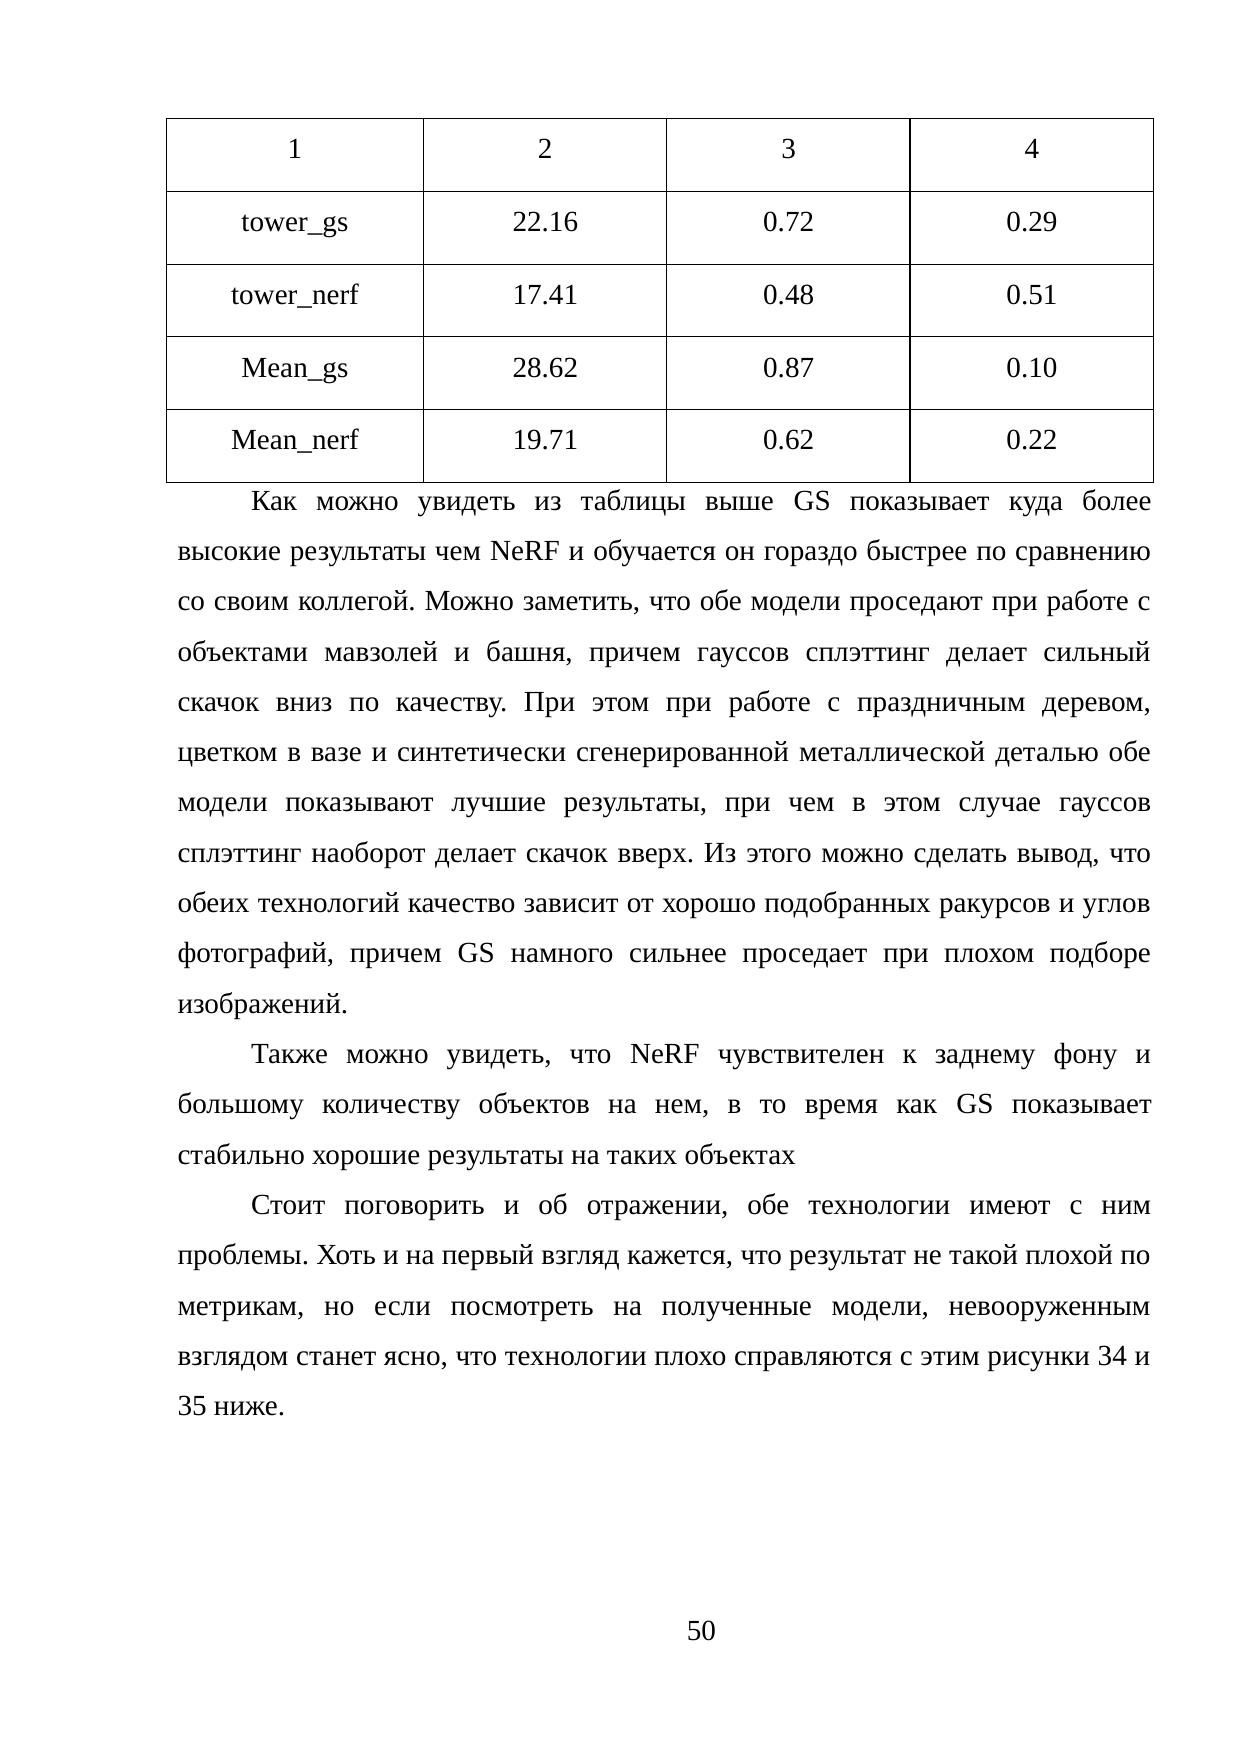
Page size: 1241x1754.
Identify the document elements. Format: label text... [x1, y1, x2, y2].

table_cell 2 [424, 119, 666, 191]
table_cell tower_nerf [167, 265, 423, 336]
table_cell 0.10 [911, 337, 1153, 409]
text Стоит поговорить и об отражении, обе технологии имеют с ним проблемы. Хоть и на первый взгляд кажется, что результат не такой плохой по метрикам, но если посмотреть на полученные модели, невооруженным взглядом станет ясно, что технологии плохо справляются с этим рисунки 34 и 35 ниже. [177, 1187, 1152, 1422]
text Также можно увидеть, что NeRF чувствителен к заднему фону и большому количеству объектов на нем, в то время как GS показывает стабильно хорошие результаты на таких объектах [177, 1036, 1152, 1170]
text Как можно увидеть из таблицы выше GS показывает куда более высокие результаты чем NeRF и обучается он гораздо быстрее по сравнению со своим коллегой. Можно заметить, что обе модели проседают при работе с объектами мавзолей и башня, причем гауссов сплэттинг делает сильный скачок вниз по качеству. При этом при работе с праздничным деревом, цветком в вазе и синтетически сгенерированной металлической деталью обе модели показывают лучшие результаты, при чем в этом случае гауссов сплэттинг наоборот делает скачок вверх. Из этого можно сделать вывод, что обеих технологий качество зависит от хорошо подобранных ракурсов и углов фотографий, причем GS намного сильнее проседает при плохом подборе изображений. [177, 483, 1152, 1019]
table_cell 22.16 [424, 192, 666, 263]
table_cell 4 [911, 119, 1153, 191]
table_cell 0.87 [667, 337, 909, 409]
table_cell 3 [667, 119, 909, 191]
table_cell 0.48 [667, 265, 909, 336]
table_cell 1 [167, 119, 423, 191]
table_cell Mean_nerf [167, 410, 423, 482]
table_cell 0.29 [911, 192, 1153, 263]
table_cell tower_gs [167, 192, 423, 263]
table_cell Mean_gs [167, 337, 423, 409]
table_cell 28.62 [424, 337, 666, 409]
table_cell 0.62 [667, 410, 909, 482]
table_cell 0.22 [911, 410, 1153, 482]
table_cell 17.41 [424, 265, 666, 336]
table_cell 0.72 [667, 192, 909, 263]
table_cell 0.51 [911, 265, 1153, 336]
table_cell 19.71 [424, 410, 666, 482]
